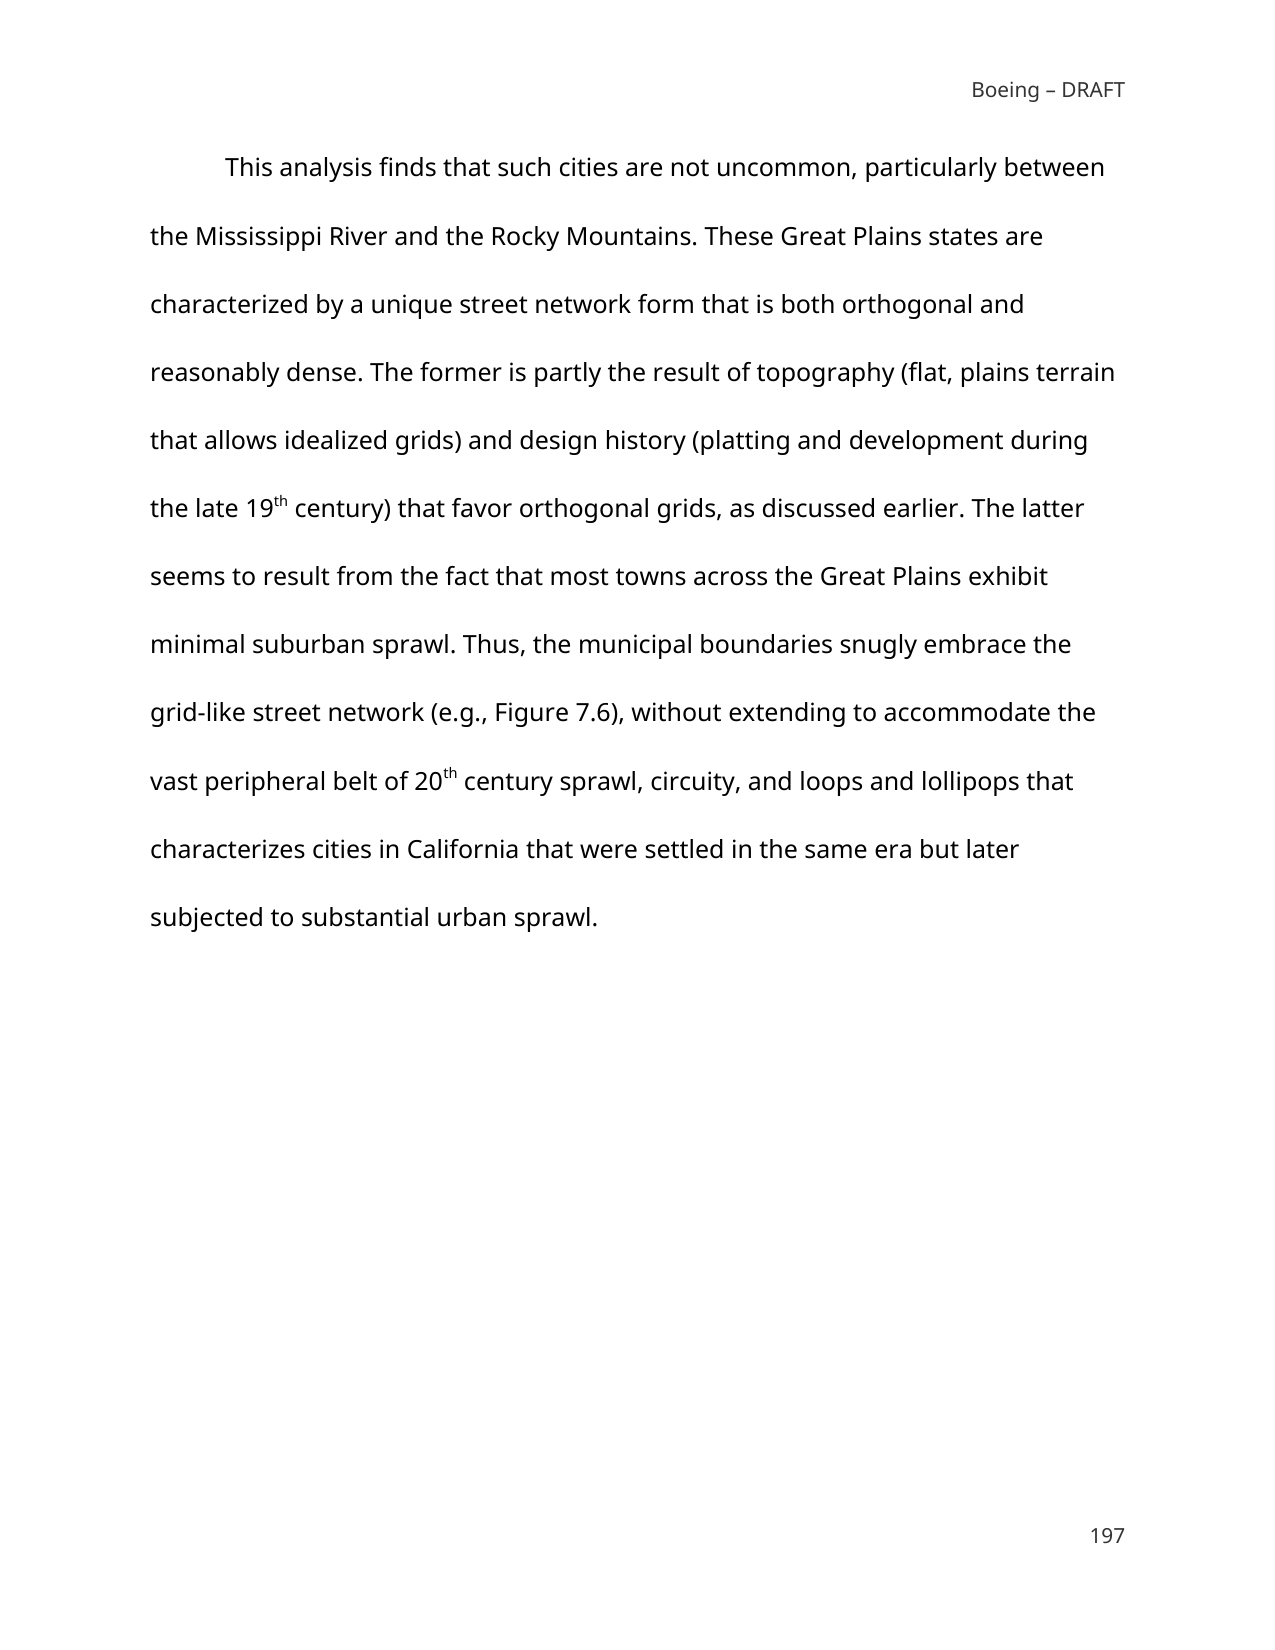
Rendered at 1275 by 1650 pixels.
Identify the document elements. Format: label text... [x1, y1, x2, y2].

text This analysis finds that such cities are not uncommon, particularly between the Mississippi River and the Rocky Mountains. These Great Plains states are characterized by a unique street network form that is both orthogonal and reasonably dense. The former is partly the result of topography (flat, plains terrain that allows idealized grids) and design history (platting and development during the late 19th century) that favor orthogonal grids, as discussed earlier. The latter seems to result from the fact that most towns across the Great Plains exhibit minimal suburban sprawl. Thus, the municipal boundaries snugly embrace the grid-like street network (e.g., Figure 7.6), without extending to accommodate the vast peripheral belt of 20th century sprawl, circuity, and loops and lollipops that characterizes cities in California that were settled in the same era but later subjected to substantial urban sprawl. [150, 150, 1125, 933]
